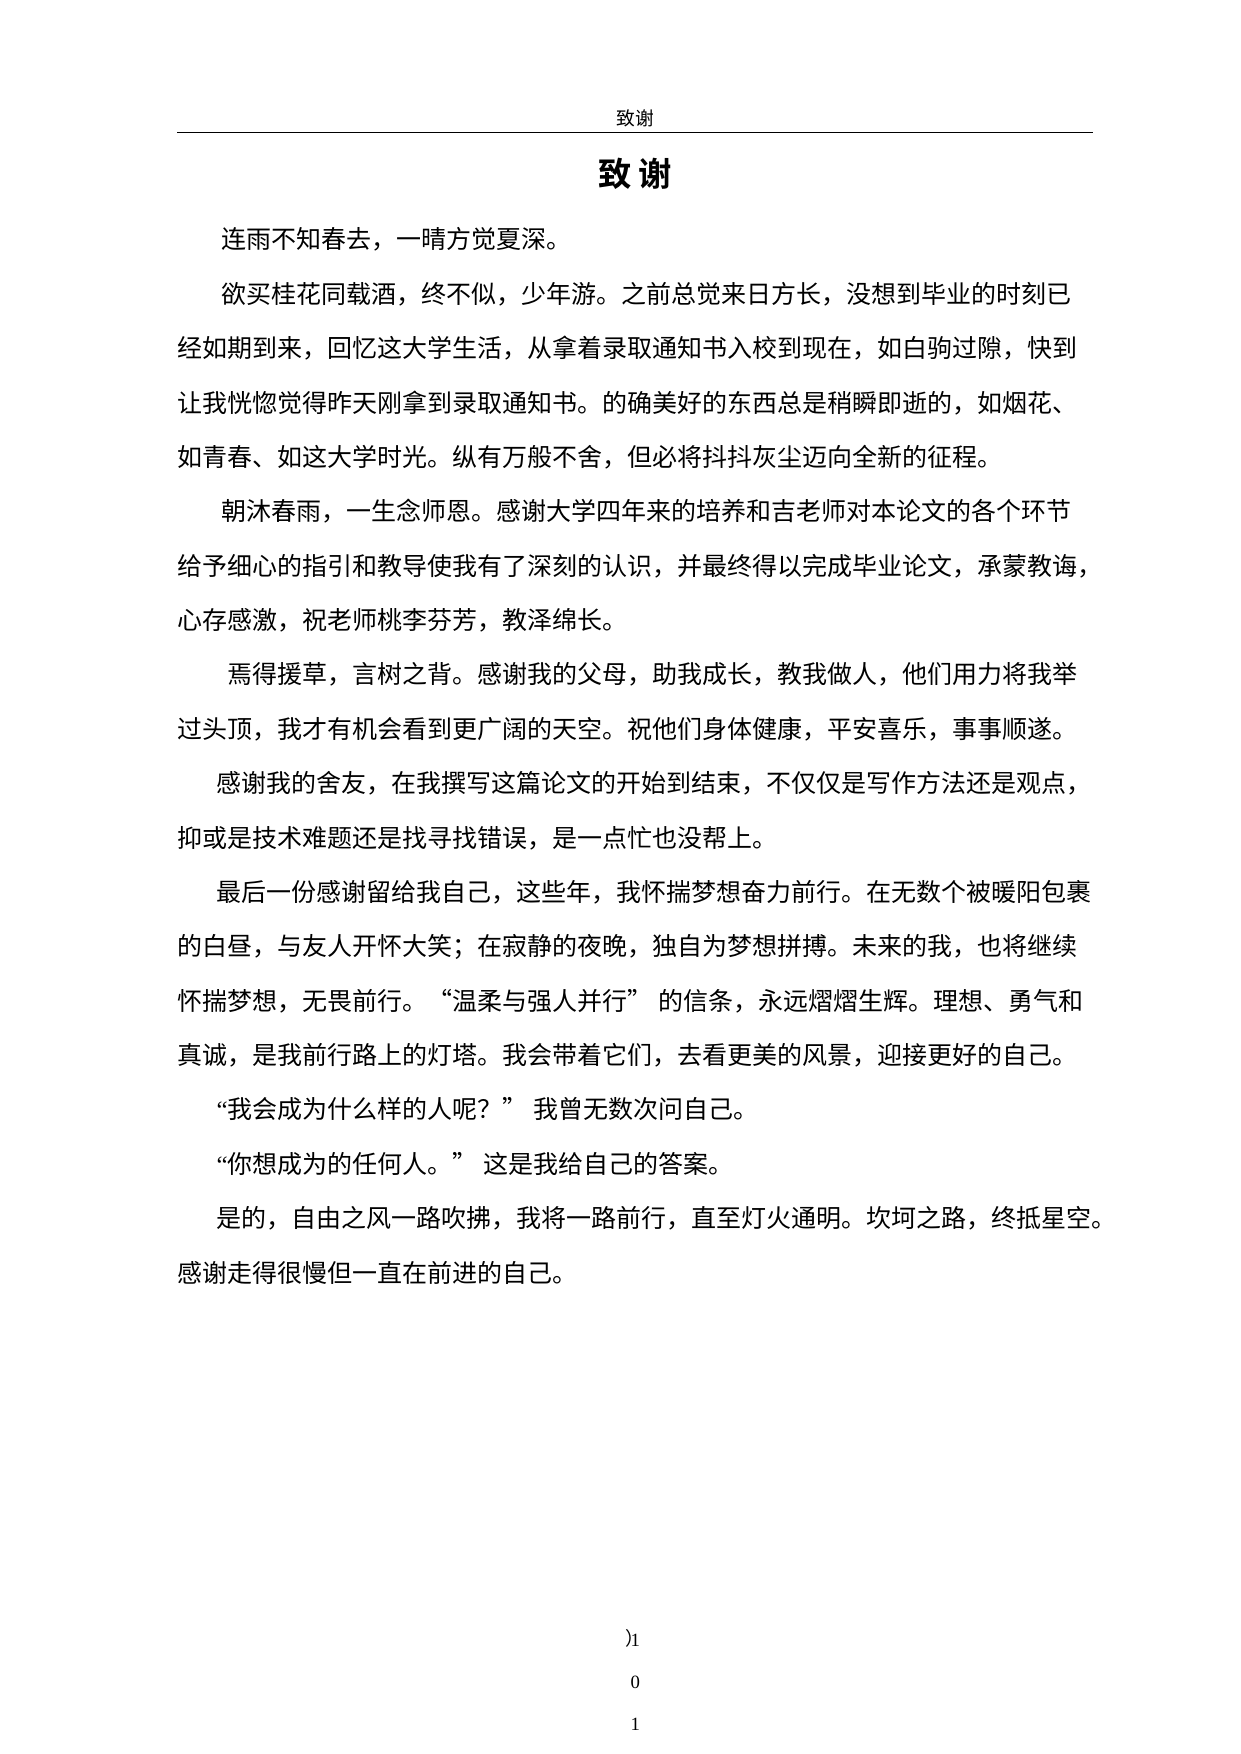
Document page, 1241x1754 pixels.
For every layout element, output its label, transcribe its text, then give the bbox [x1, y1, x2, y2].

text 最后一份感谢留给我自己，这些年，我怀揣梦想奋力前行。在无数个被暖阳包裹的白昼，与友人开怀大笑；在寂静的夜晚，独自为梦想拼搏。未来的我，也将继续怀揣梦想，无畏前行。“温柔与强人并行” 的信条，永远熠熠生辉。理想、勇气和真诚，是我前行路上的灯塔。我会带着它们，去看更美的风景，迎接更好的自己。 [177, 872, 1093, 1072]
text 致 谢 [177, 148, 1093, 196]
text 焉得援草，言树之背。感谢我的父母，助我成长，教我做人，他们用力将我举过头顶，我才有机会看到更广阔的天空。祝他们身体健康，平安喜乐，事事顺遂。 [177, 655, 1093, 746]
text “我会成为什么样的人呢？” 我曾无数次问自己。 [177, 1090, 1093, 1126]
text 感谢我的舍友，在我撰写这篇论文的开始到结束，不仅仅是写作方法还是观点，抑或是技术难题还是找寻找错误，是一点忙也没帮上。 [177, 764, 1093, 854]
text 朝沐春雨，一生念师恩。感谢大学四年来的培养和吉老师对本论文的各个环节给予细心的指引和教导使我有了深刻的认识，并最终得以完成毕业论文，承蒙教诲，心存感激，祝老师桃李芬芳，教泽绵长。 [177, 492, 1093, 637]
text 是的，自由之风一路吹拂，我将一路前行，直至灯火通明。坎坷之路，终抵星空。感谢走得很慢但一直在前进的自己。 [177, 1199, 1093, 1289]
text 连雨不知春去，一晴方觉夏深。 [177, 220, 1093, 256]
text “你想成为的任何人。” 这是我给自己的答案。 [177, 1144, 1093, 1181]
text 欲买桂花同载酒，终不似，少年游。之前总觉来日方长，没想到毕业的时刻已经如期到来，回忆这大学生活，从拿着录取通知书入校到现在，如白驹过隙，快到让我恍惚觉得昨天刚拿到录取通知书。的确美好的东西总是稍瞬即逝的，如烟花、如青春、如这大学时光。纵有万般不舍，但必将抖抖灰尘迈向全新的征程。 [177, 274, 1093, 474]
